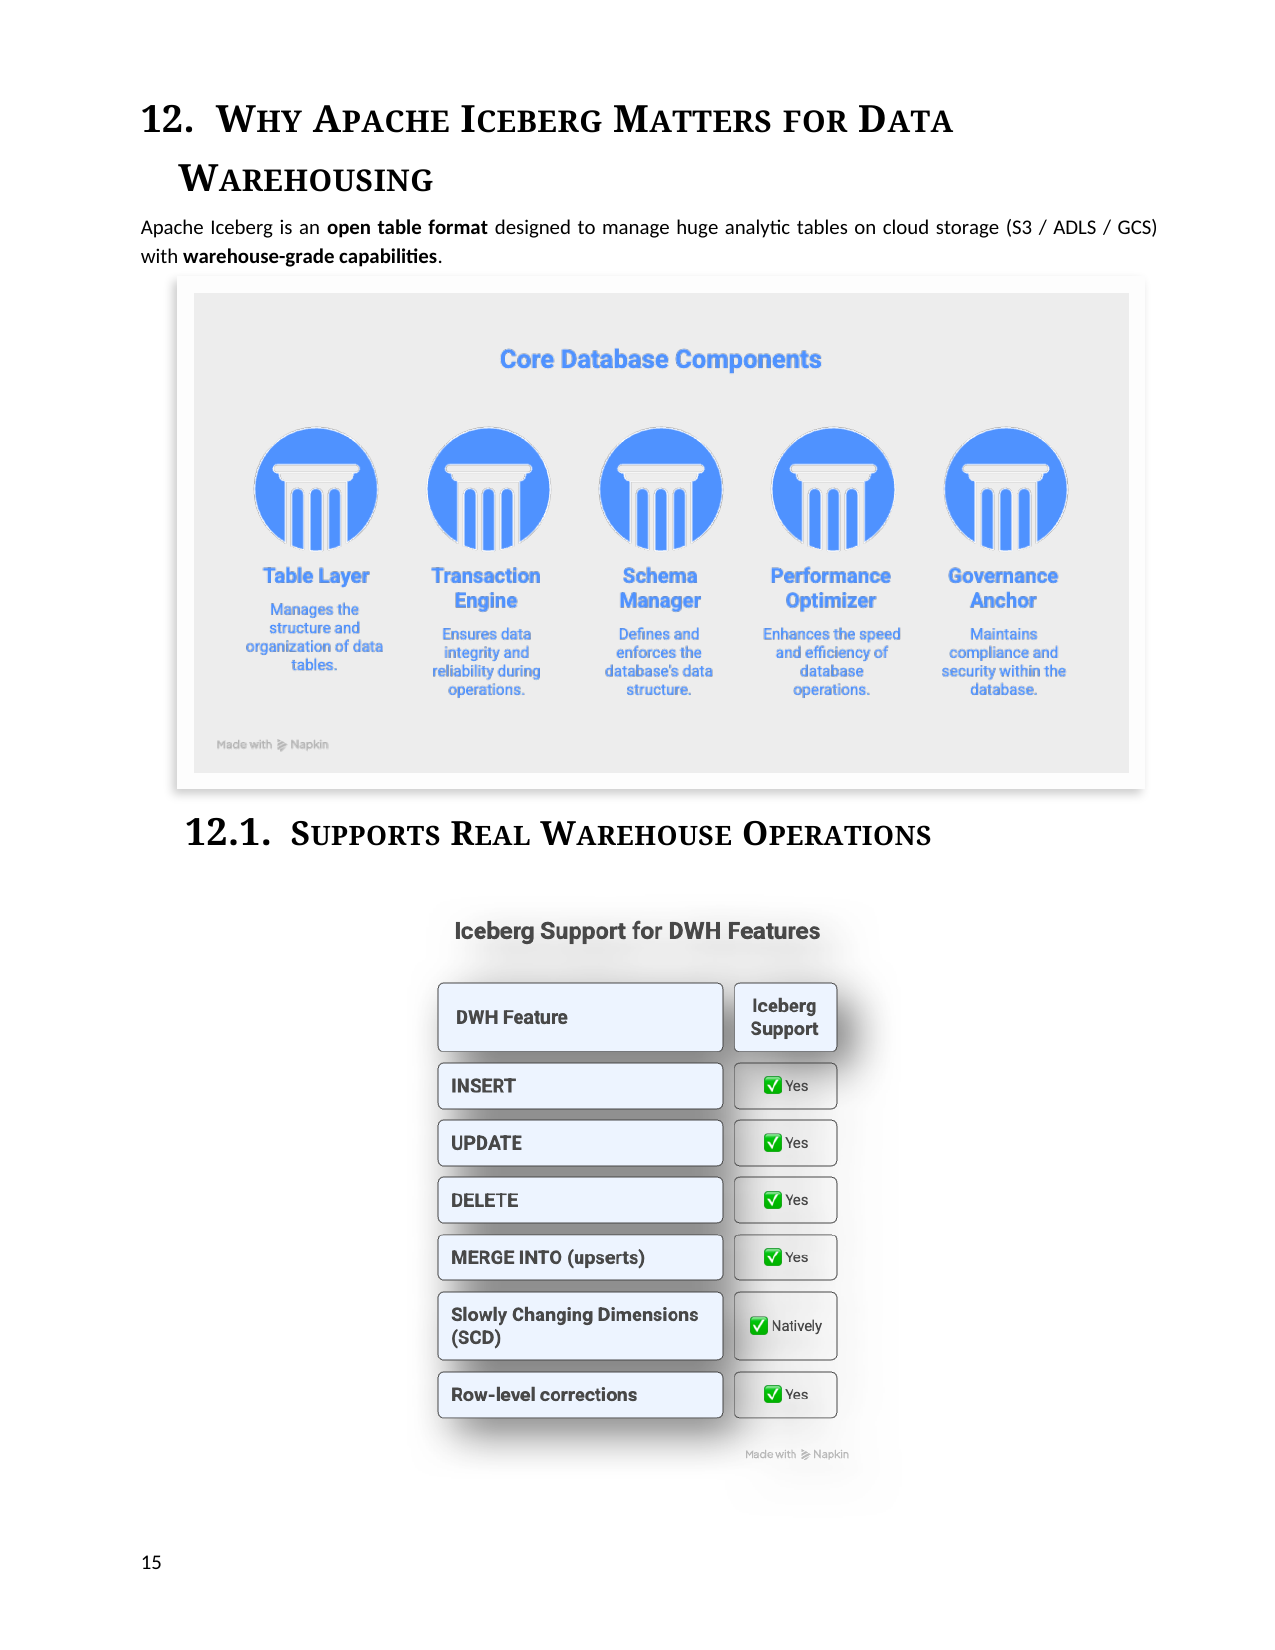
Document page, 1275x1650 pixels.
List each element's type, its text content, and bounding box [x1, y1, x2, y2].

text Apache Iceberg is an open table format designed to manage huge analytic tables on cloud storage (S3 / ADLS / GCS) with warehouse-grade capabilities. [141, 214, 1159, 268]
subtitle Supports Real Warehouse Operations [141, 805, 1159, 856]
picture [403, 868, 871, 1480]
subtitle Why Apache Iceberg Matters for Data Warehousing [141, 92, 1159, 202]
picture [194, 293, 1129, 773]
